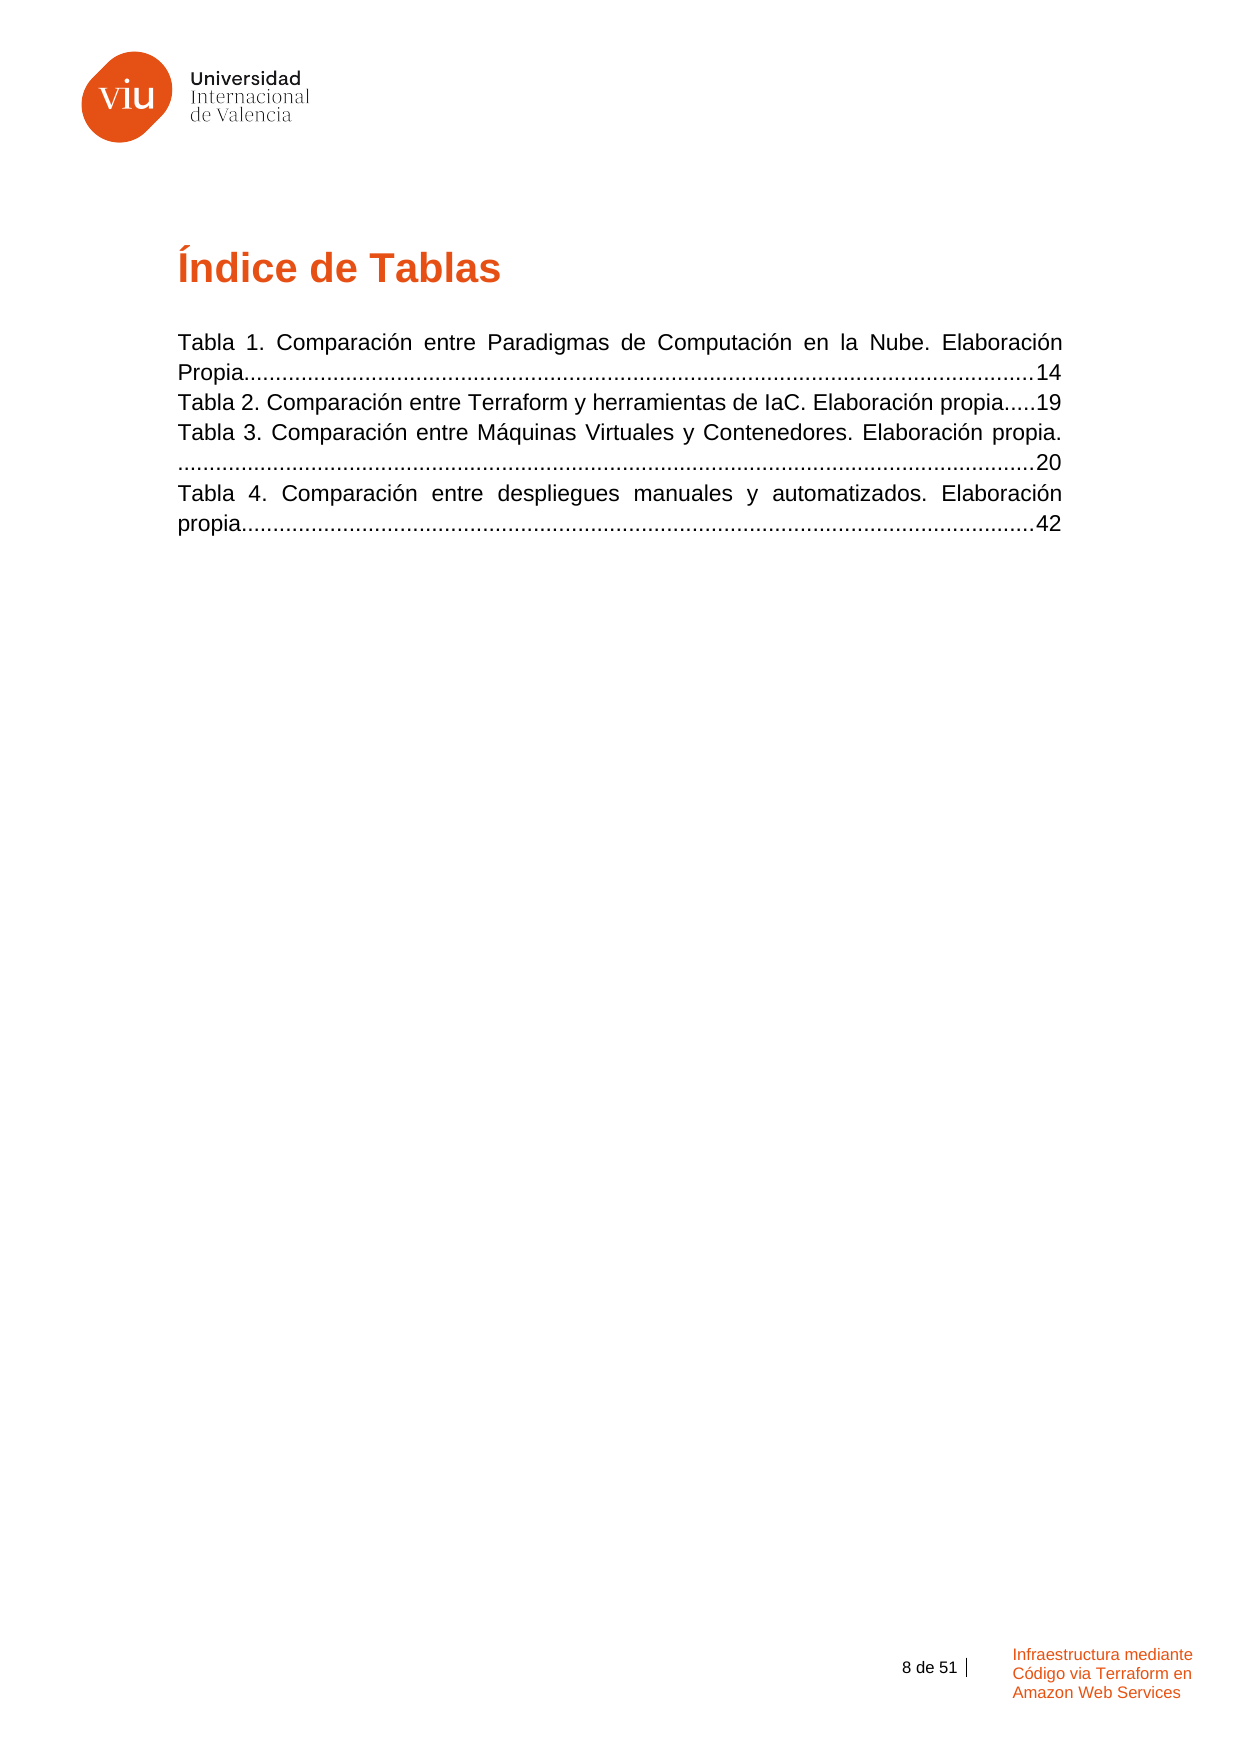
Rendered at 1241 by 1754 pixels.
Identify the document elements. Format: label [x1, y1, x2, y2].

picture [60, 29, 330, 165]
